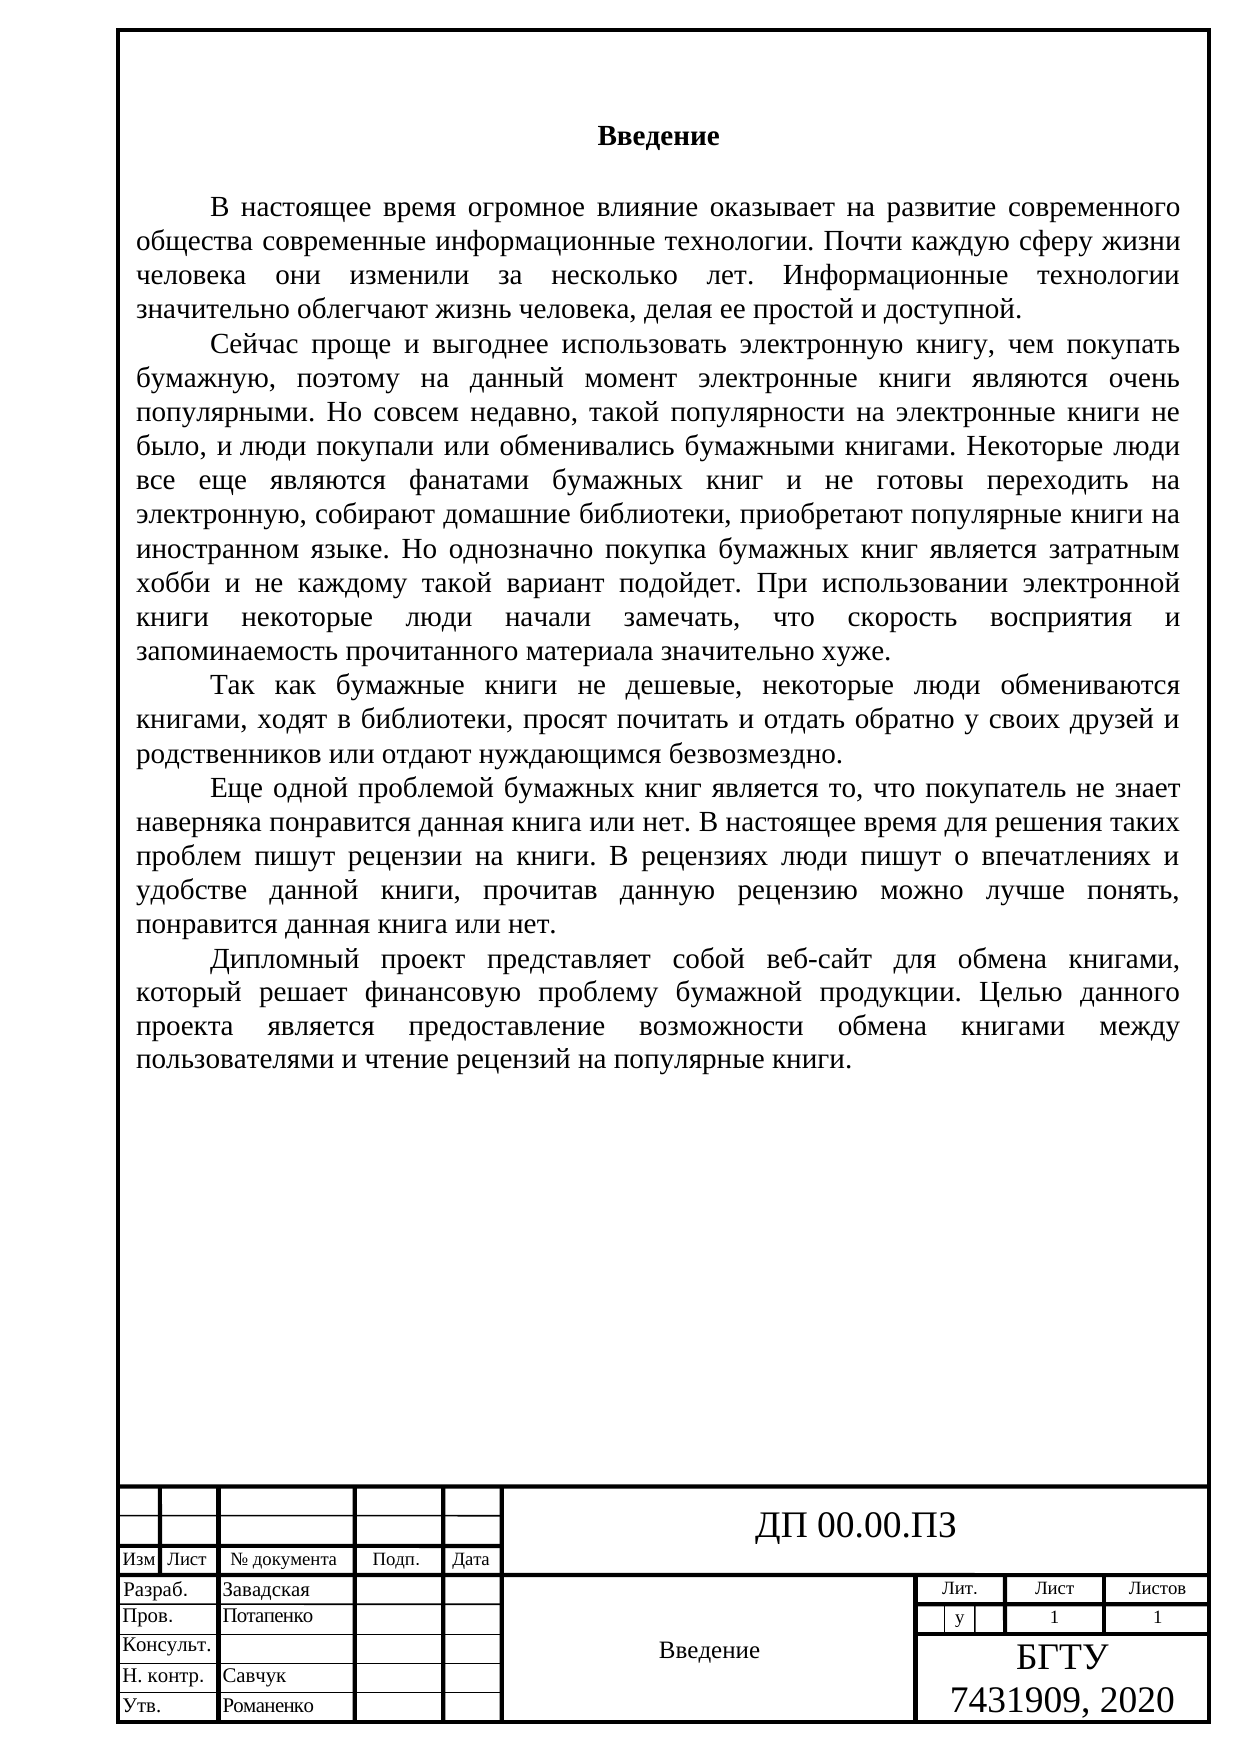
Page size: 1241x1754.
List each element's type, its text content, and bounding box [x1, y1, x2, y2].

text Сейчас проще и выгоднее использовать электронную книгу, чем покупать бумажную, поэтому на данный момент электронные книги являются очень популярными. Но совсем недавно, такой популярности на электронные книги не было, и люди покупали или обменивались бумажными книгами. Некоторые люди все еще являются фанатами бумажных книг и не готовы переходить на электронную, собирают домашние библиотеки, приобретают популярные книги на иностранном языке. Но однозначно покупка бумажных книг является затратным хобби и не каждому такой вариант подойдет. При использовании электронной книги некоторые люди начали замечать, что скорость восприятия и запоминаемость прочитанного материала значительно хуже. [136, 326, 1181, 667]
text Так как бумажные книги не дешевые, некоторые люди обмениваются книгами, ходят в библиотеки, просят почитать и отдать обратно у своих друзей и родственников или отдают нуждающимся безвозмездно. [136, 667, 1181, 769]
text Еще одной проблемой бумажных книг является то, что покупатель не знает наверняка понравится данная книга или нет. В настоящее время для решения таких проблем пишут рецензии на книги. В рецензиях люди пишут о впечатлениях и удобстве данной книги, прочитав данную рецензию можно лучше понять, понравится данная книга или нет. [136, 770, 1181, 940]
text В настоящее время огромное влияние оказывает на развитие современного общества современные информационные технологии. Почти каждую сферу жизни человека они изменили за несколько лет. Информационные технологии значительно облегчают жизнь человека, делая ее простой и доступной. [136, 189, 1181, 325]
text Дипломный проект представляет собой веб-сайт для обмена книгами, который решает финансовую проблему бумажной продукции. Целью данного проекта является предоставление возможности обмена книгами между пользователями и чтение рецензий на популярные книги. [136, 941, 1181, 1075]
text Введение [136, 118, 1181, 152]
